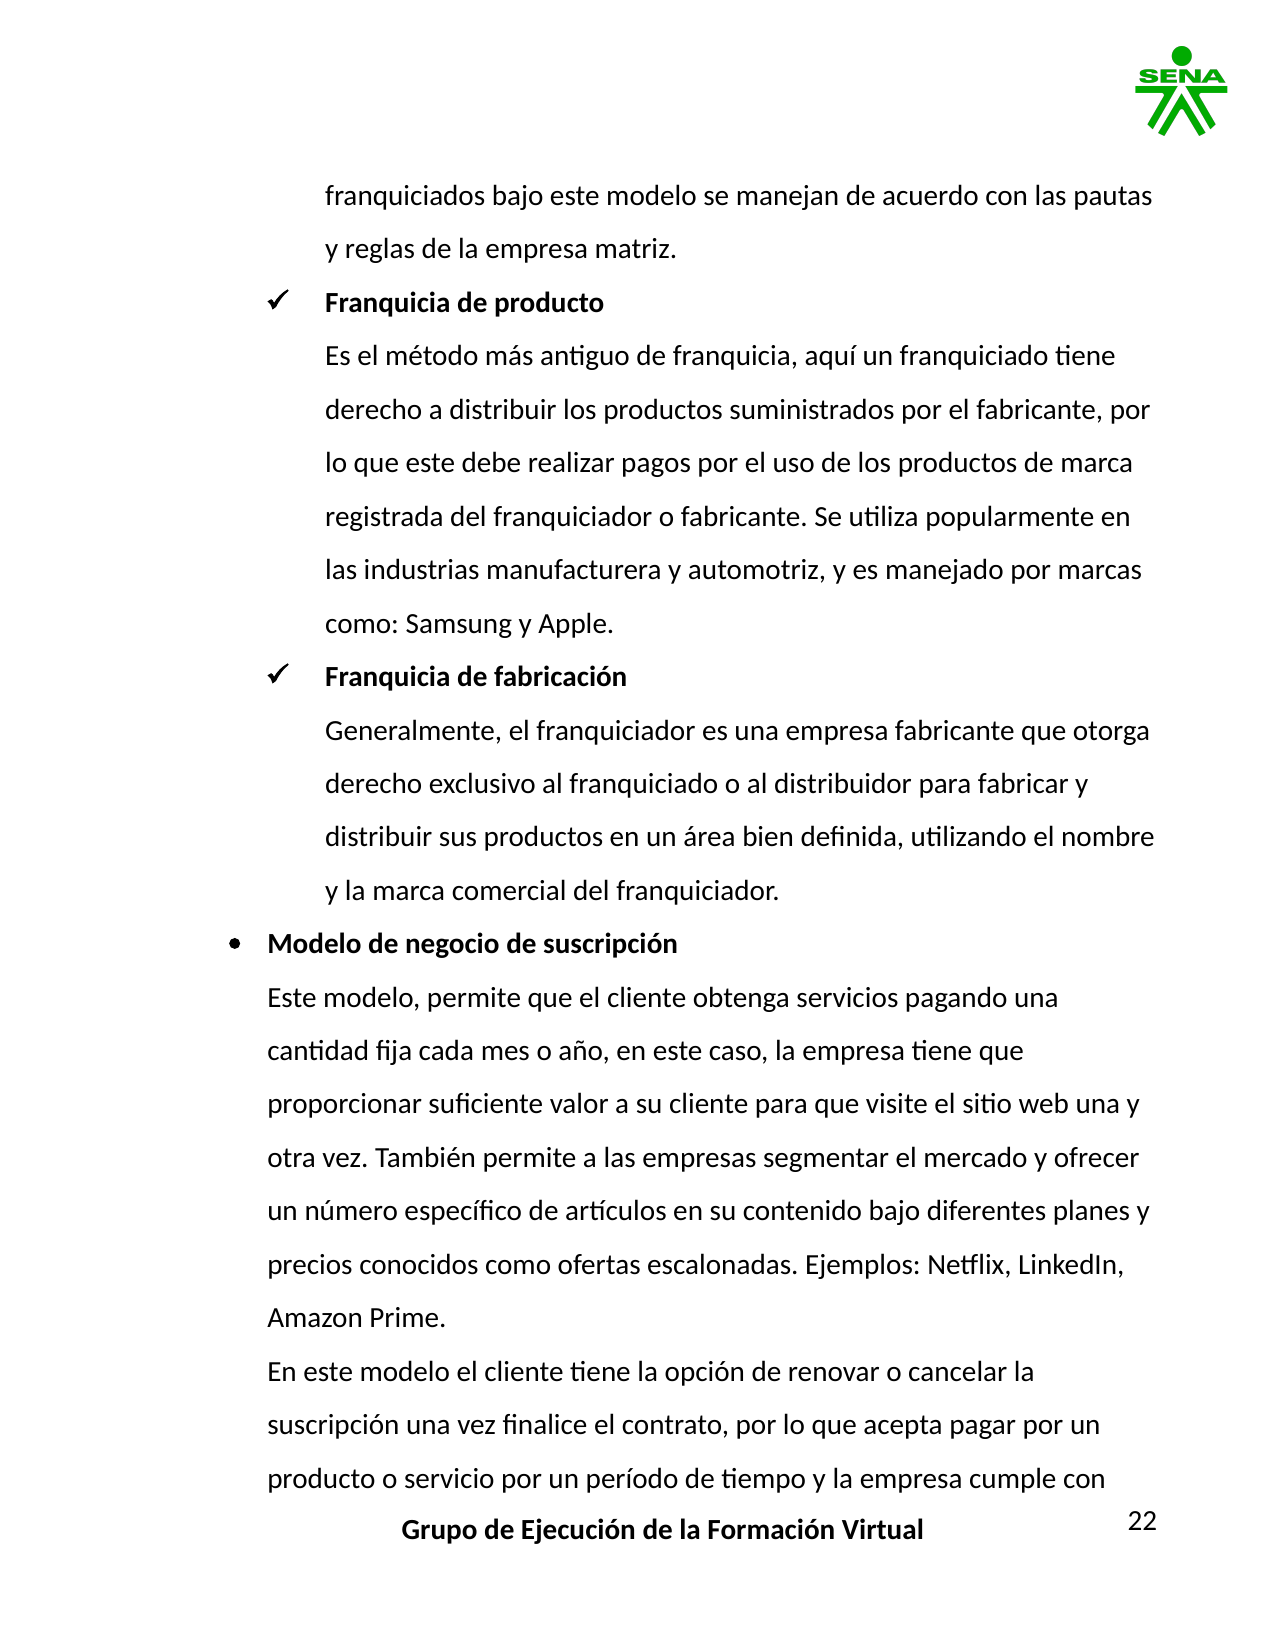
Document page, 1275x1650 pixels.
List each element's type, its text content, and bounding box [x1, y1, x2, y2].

list Este modelo, permite que el cliente obtenga servicios pagando una cantidad fija cada mes o año, en este caso, la empresa tiene que proporcionar suficiente valor a su cliente para que visite el sitio web una y otra vez. También permite a las empresas segmentar el mercado y ofrecer un número específico de artículos en su contenido bajo diferentes planes y precios conocidos como ofertas escalonadas. Ejemplos: Netflix, LinkedIn, Amazon Prime. [267, 979, 1157, 1335]
list Franquicia de producto [266, 284, 1157, 320]
list Modelo de negocio de suscripción [229, 925, 1157, 961]
list Es el método más antiguo de franquicia, aquí un franquiciado tiene derecho a distribuir los productos suministrados por el fabricante, por lo que este debe realizar pagos por el uso de los productos de marca registrada del franquiciador o fabricante. Se utiliza popularmente en las industrias manufacturera y automotriz, y es manejado por marcas como: Samsung y Apple. [325, 337, 1157, 640]
picture [1135, 46, 1228, 136]
list Franquicia de fabricación [266, 658, 1157, 694]
list Generalmente, el franquiciador es una empresa fabricante que otorga derecho exclusivo al franquiciado o al distribuidor para fabricar y distribuir sus productos en un área bien definida, utilizando el nombre y la marca comercial del franquiciador. [325, 712, 1157, 907]
